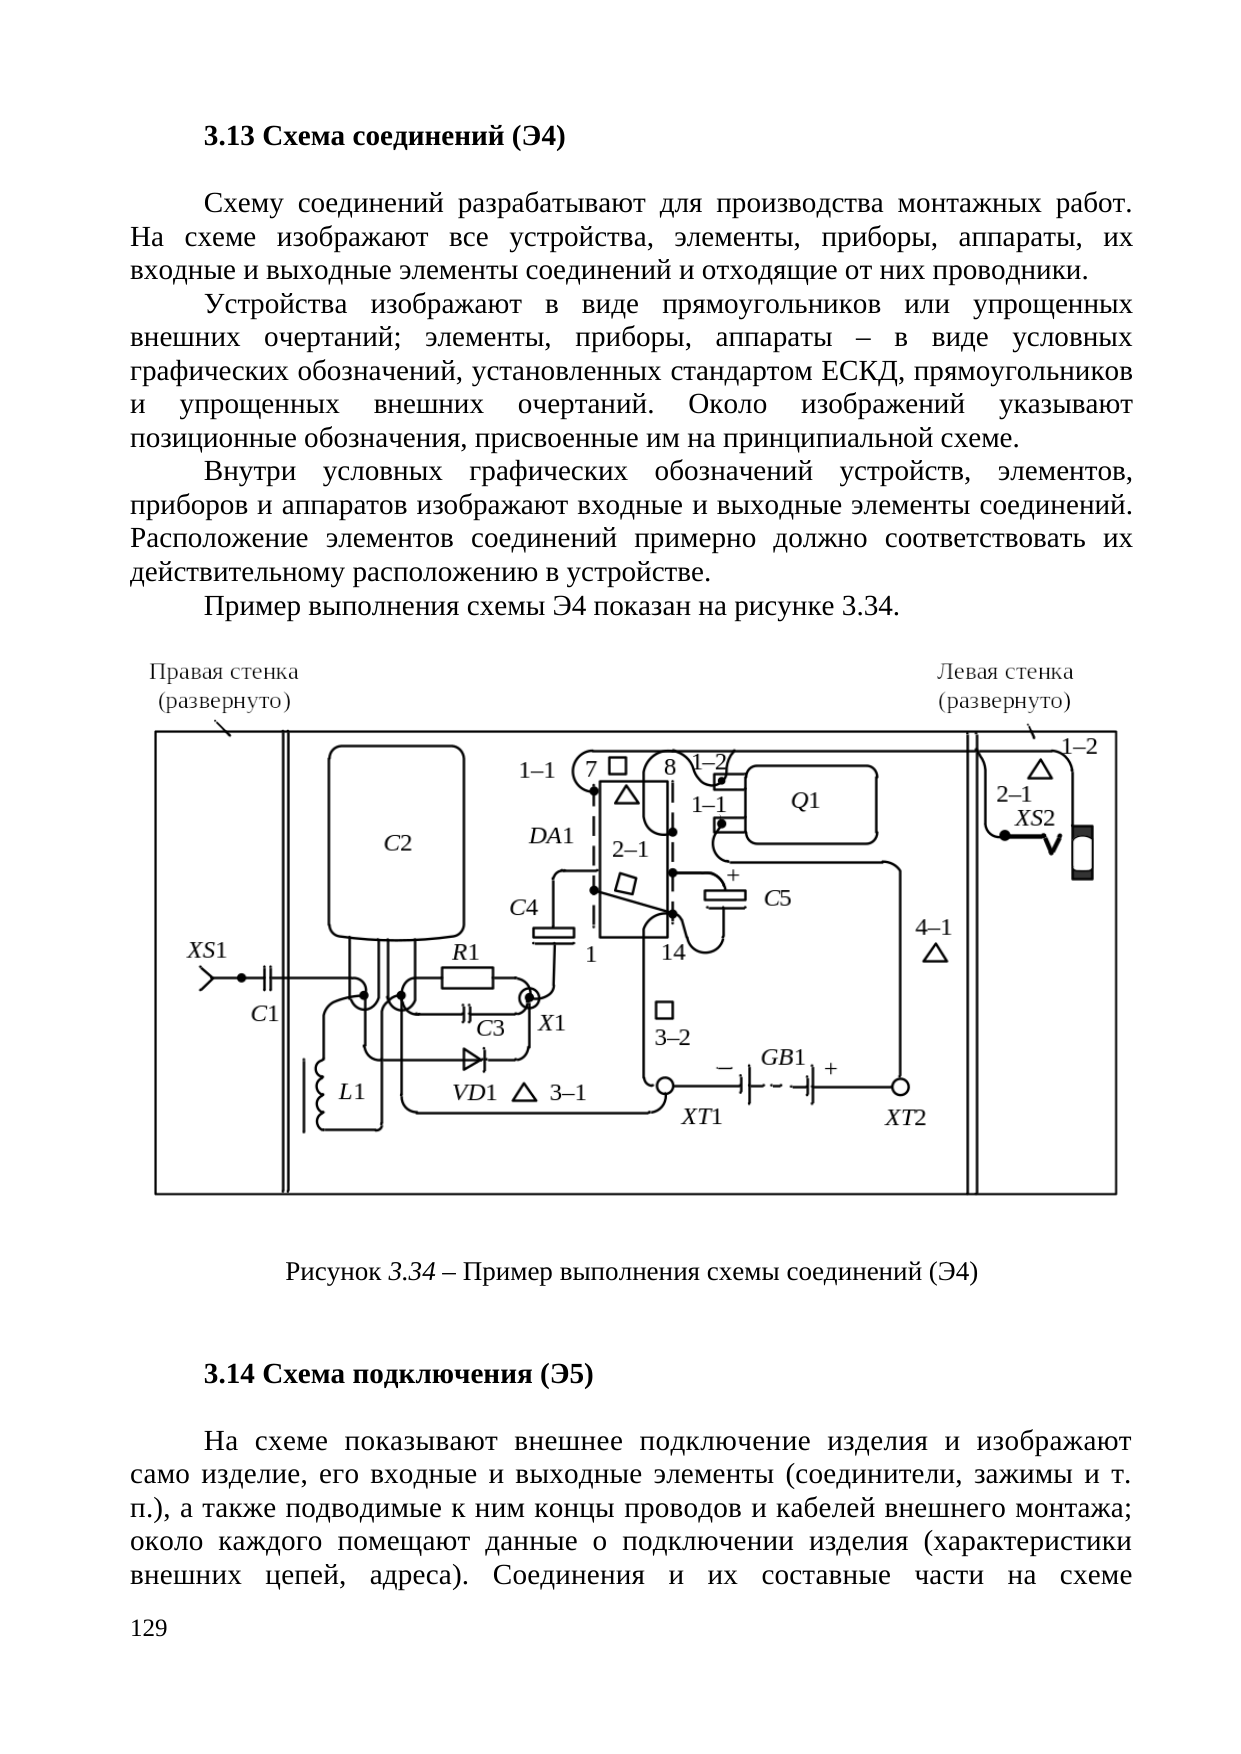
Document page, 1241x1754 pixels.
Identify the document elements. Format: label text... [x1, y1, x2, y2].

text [130, 1423, 1134, 1591]
text Устройства изображают в виде прямоугольников или упрощенных внешних очертаний; элементы, приборы, аппараты – в виде условных графических обозначений, установленных стандартом ЕСКД, прямоугольников и упрощенных внешних очертаний. Около изображений указывают позиционные обозначения, присвоенные им на принципиальной схеме. [130, 286, 1134, 453]
text Схему соединений разрабатывают для производства монтажных работ. На схеме изображают все устройства, элементы, приборы, аппараты, их входные и выходные элементы соединений и отходящие от них проводники. [130, 185, 1134, 286]
subtitle 3.14 Схема подключения (Э5) [130, 1356, 1134, 1389]
text Внутри условных графических обозначений устройств, элементов, приборов и аппаратов изображают входные и выходные элементы соединений. Расположение элементов соединений примерно должно соответствовать их действительному расположению в устройстве. [130, 453, 1134, 588]
text Рисунок 3.34 – Пример выполнения схемы соединений (Э4) [130, 1255, 1134, 1286]
subtitle 3.13 Схема соединений (Э4) [204, 118, 1134, 152]
text Пример выполнения схемы Э4 показан на рисунке 3.34. [130, 588, 1134, 621]
